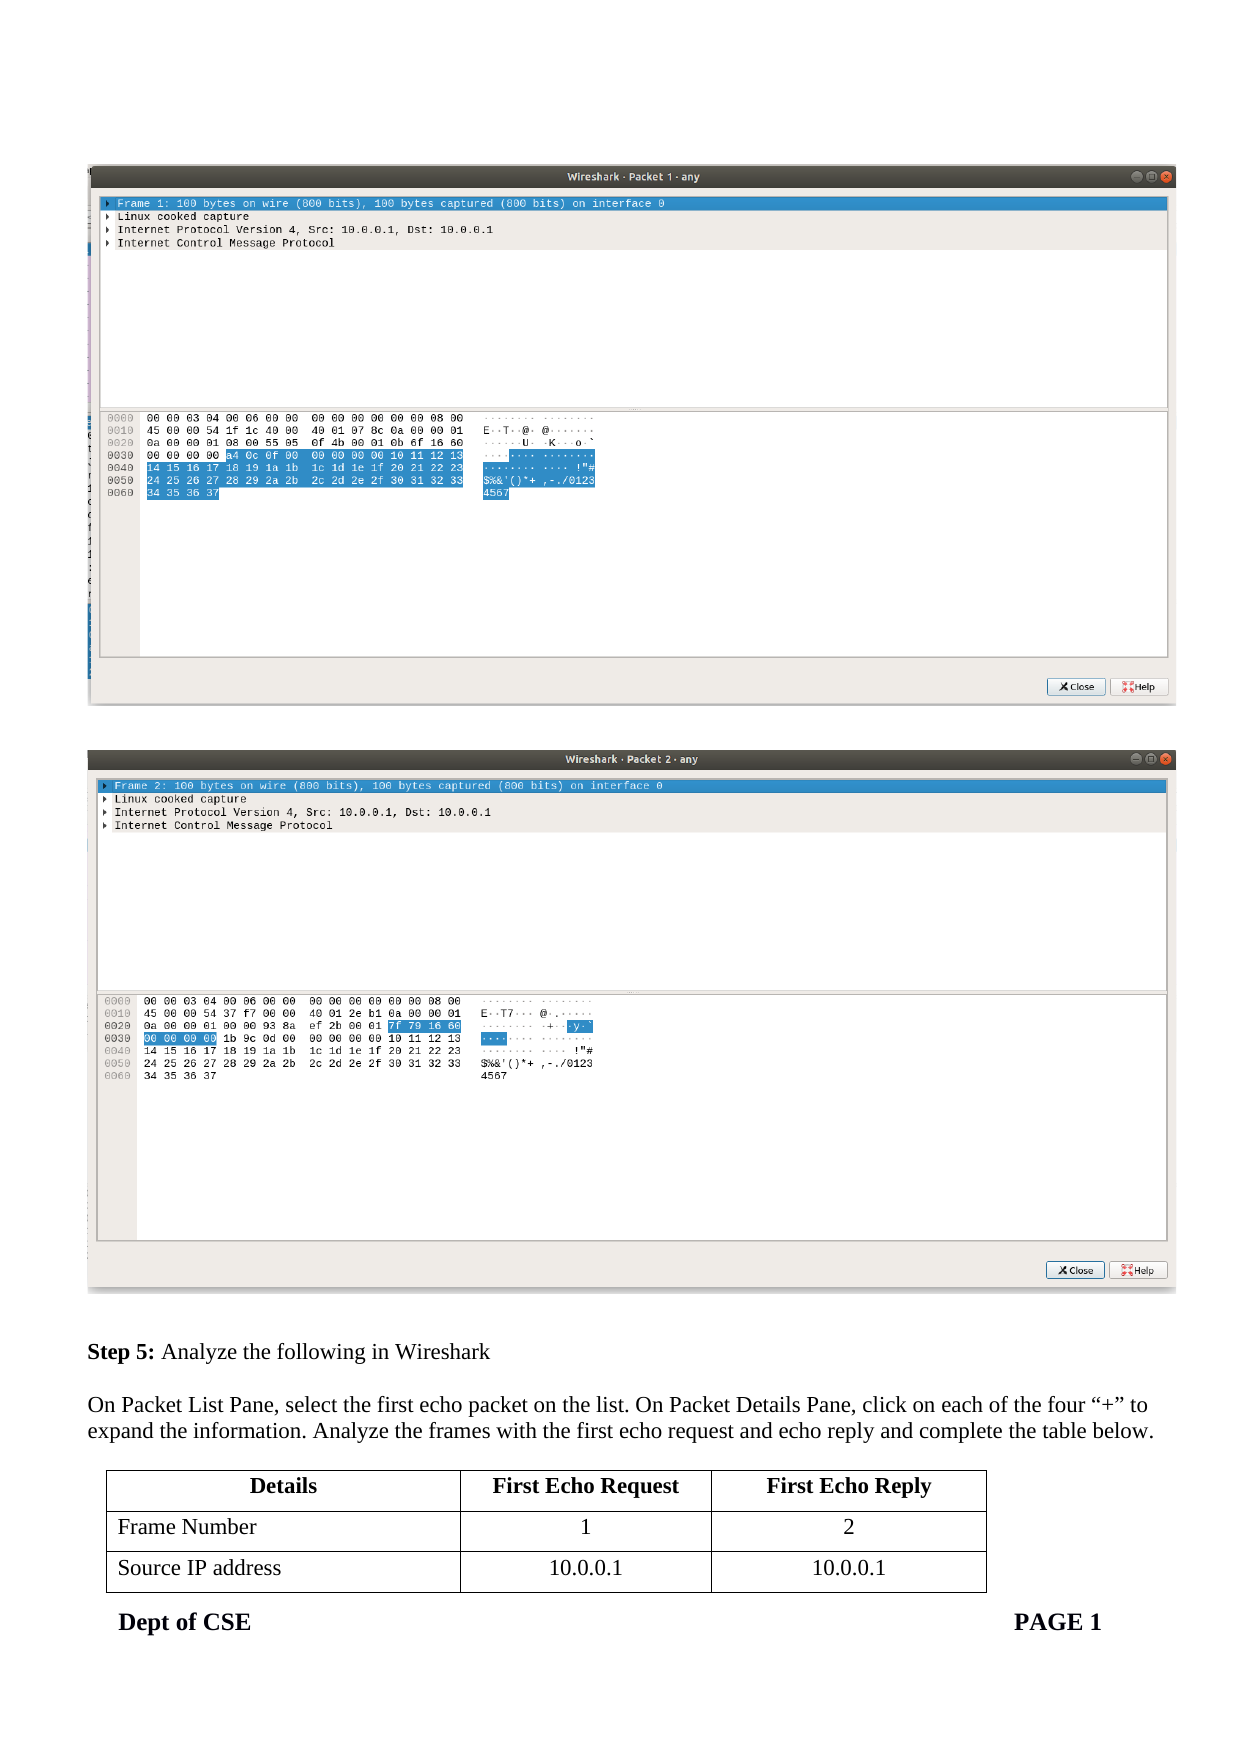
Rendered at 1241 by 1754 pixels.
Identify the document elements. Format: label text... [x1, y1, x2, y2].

table_cell Frame Number [107, 1512, 460, 1551]
picture [87, 750, 1177, 1294]
text Step 5: Analyze the following in Wireshark [87, 1338, 1176, 1364]
table_header First Echo Request [461, 1471, 711, 1511]
table_cell 10.0.0.1 [712, 1552, 986, 1592]
text On Packet List Pane, select the first echo packet on the list. On Packet Details Pane, click on each of the four “+” to expand the information. Analyze the frames with the first echo request and echo reply and complete the table below. [87, 1391, 1176, 1443]
table_header Details [107, 1471, 460, 1511]
table_header First Echo Reply [712, 1471, 986, 1511]
picture [87, 164, 1177, 706]
table_cell 2 [712, 1512, 986, 1551]
table_cell 1 [461, 1512, 711, 1551]
table_cell Source IP address [107, 1552, 460, 1592]
table_cell 10.0.0.1 [461, 1552, 711, 1592]
